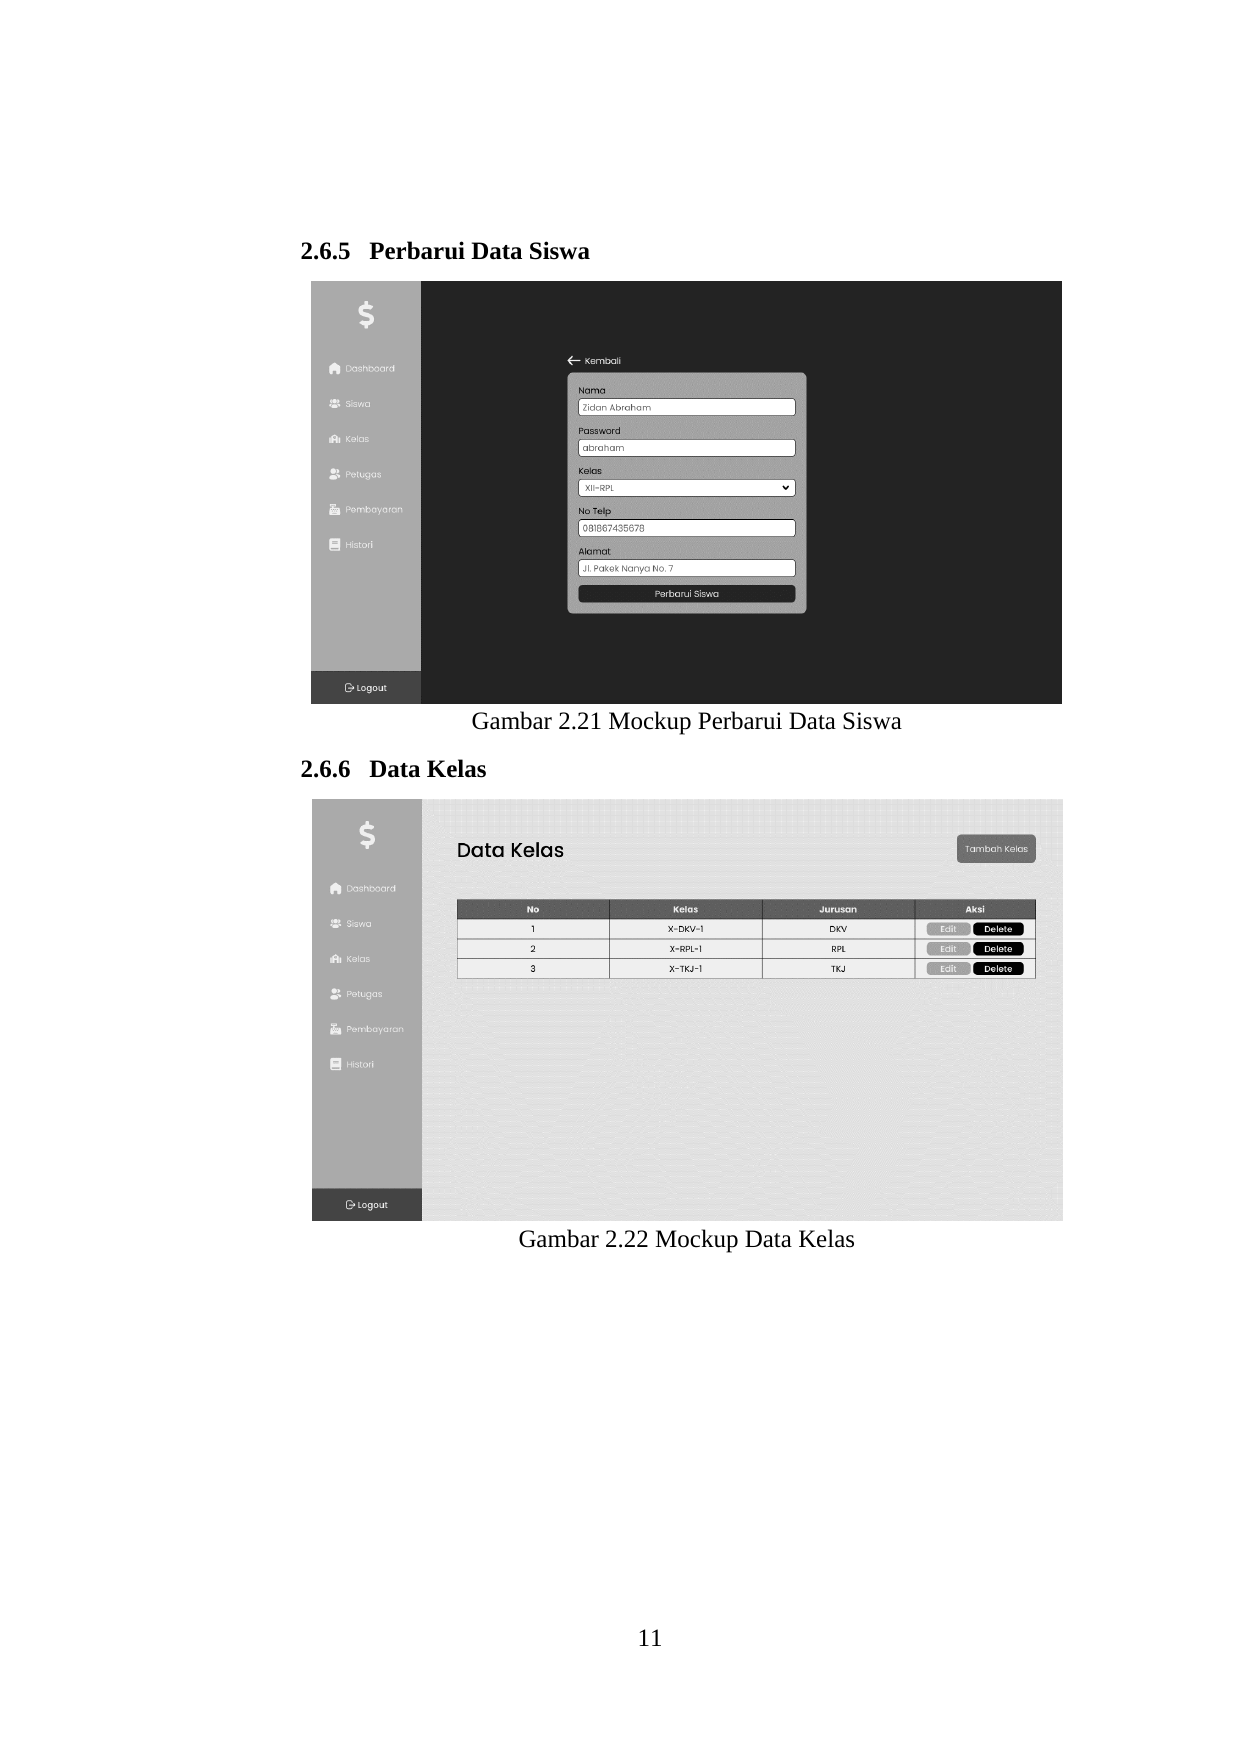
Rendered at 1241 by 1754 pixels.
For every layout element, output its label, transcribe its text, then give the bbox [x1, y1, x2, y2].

subtitle Perbarui Data Siswa [350, 236, 1063, 265]
picture [312, 799, 1063, 1221]
text Gambar 2.21 Mockup Perbarui Data Siswa [310, 706, 1063, 735]
picture [311, 281, 1062, 704]
subtitle Data Kelas [350, 754, 1063, 783]
text Gambar 2.22 Mockup Data Kelas [310, 1224, 1063, 1252]
